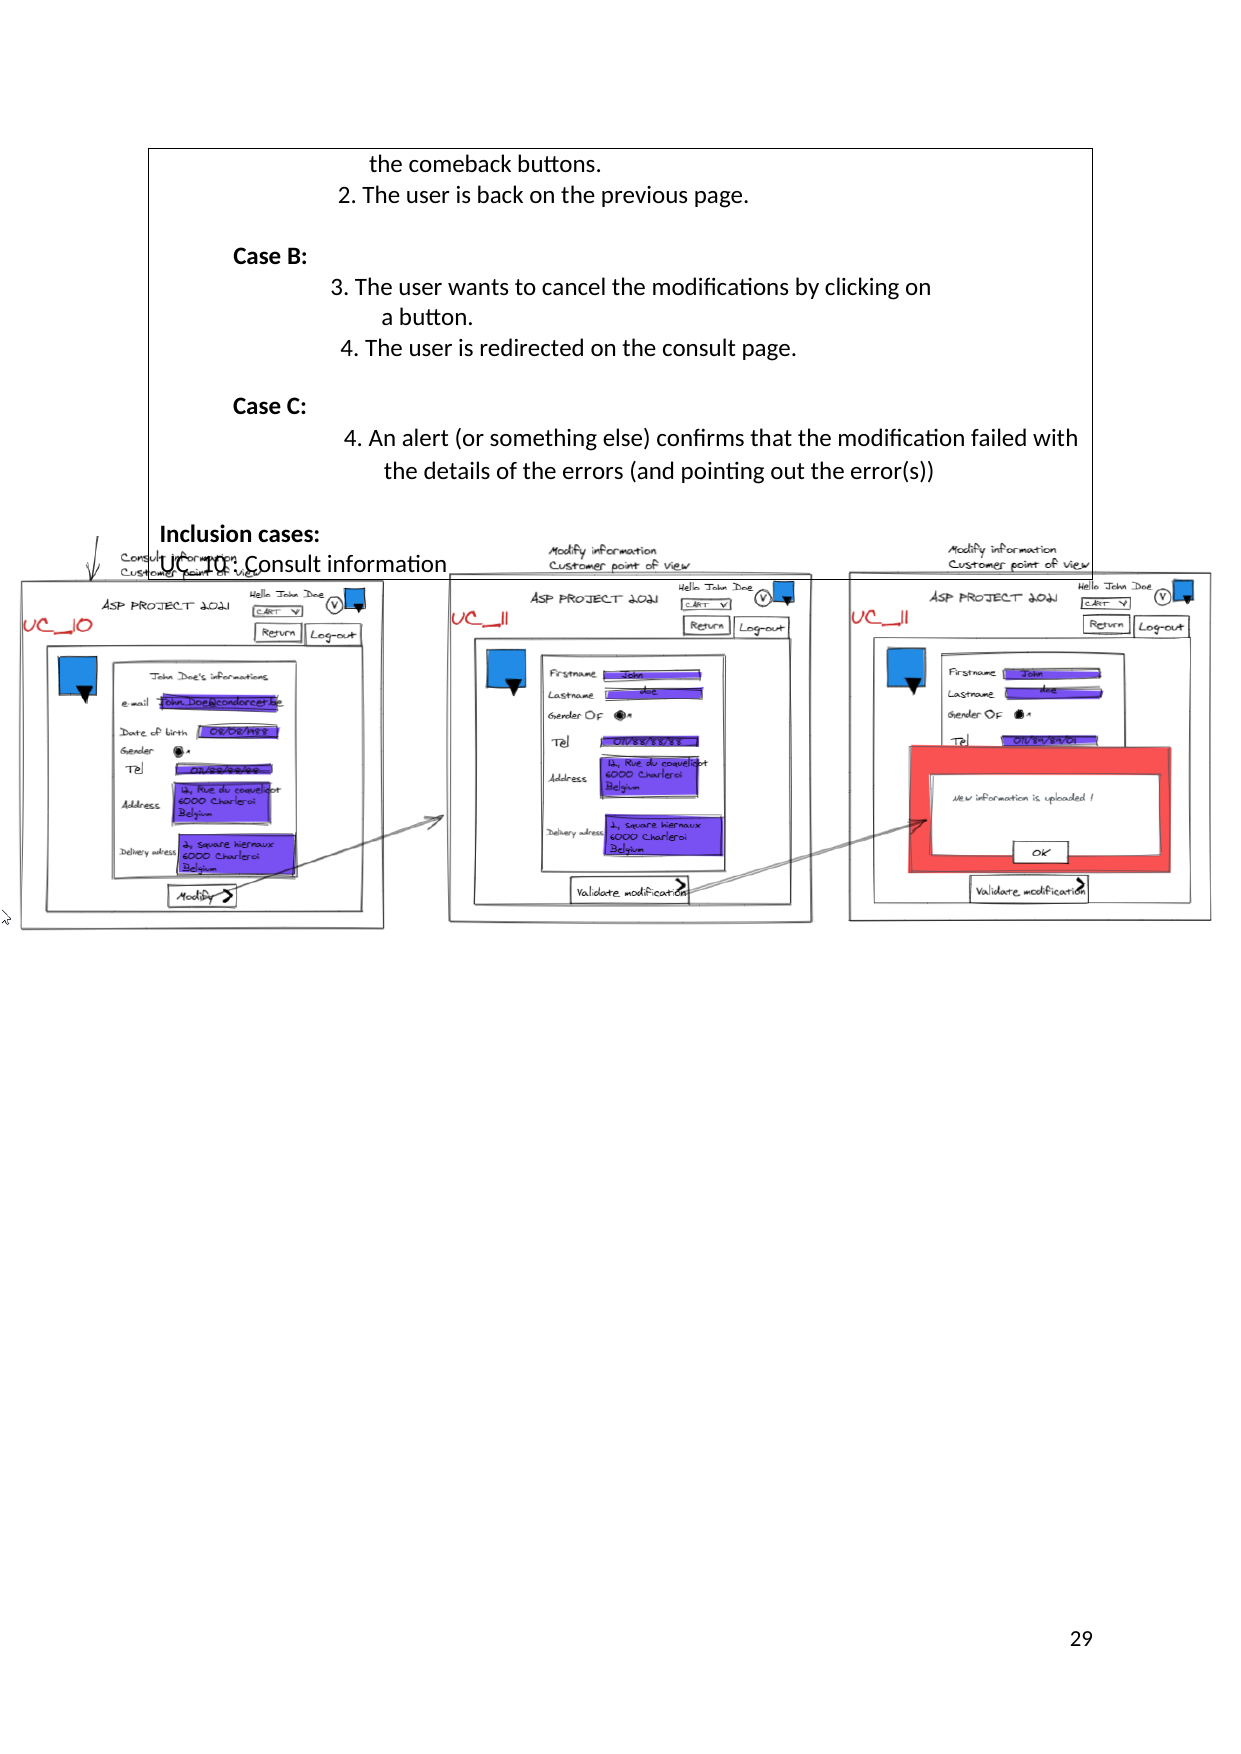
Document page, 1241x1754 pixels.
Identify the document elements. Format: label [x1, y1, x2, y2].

picture [1, 536, 1231, 937]
table_header [149, 149, 1092, 579]
